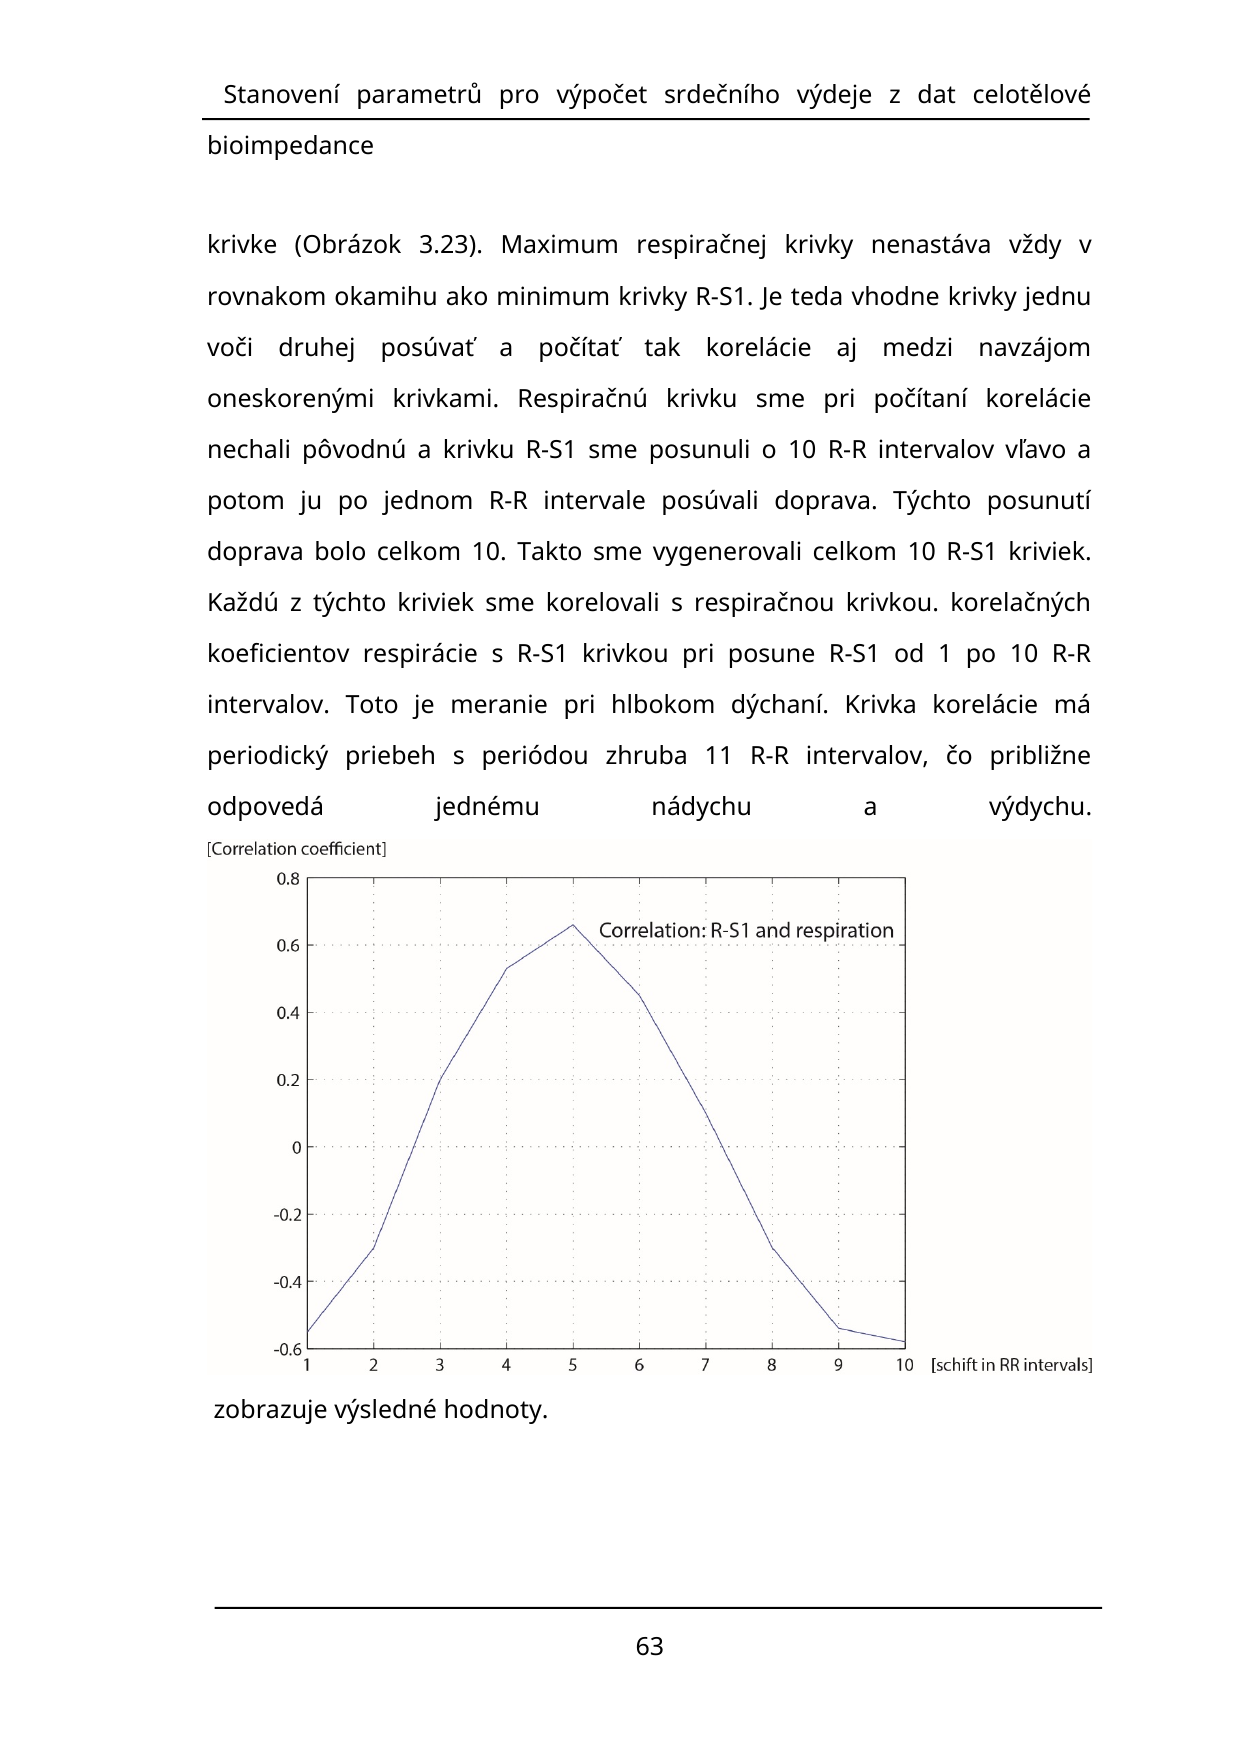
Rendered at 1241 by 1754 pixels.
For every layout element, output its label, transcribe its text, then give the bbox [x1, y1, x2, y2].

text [207, 227, 1092, 839]
picture [206, 839, 1093, 1375]
